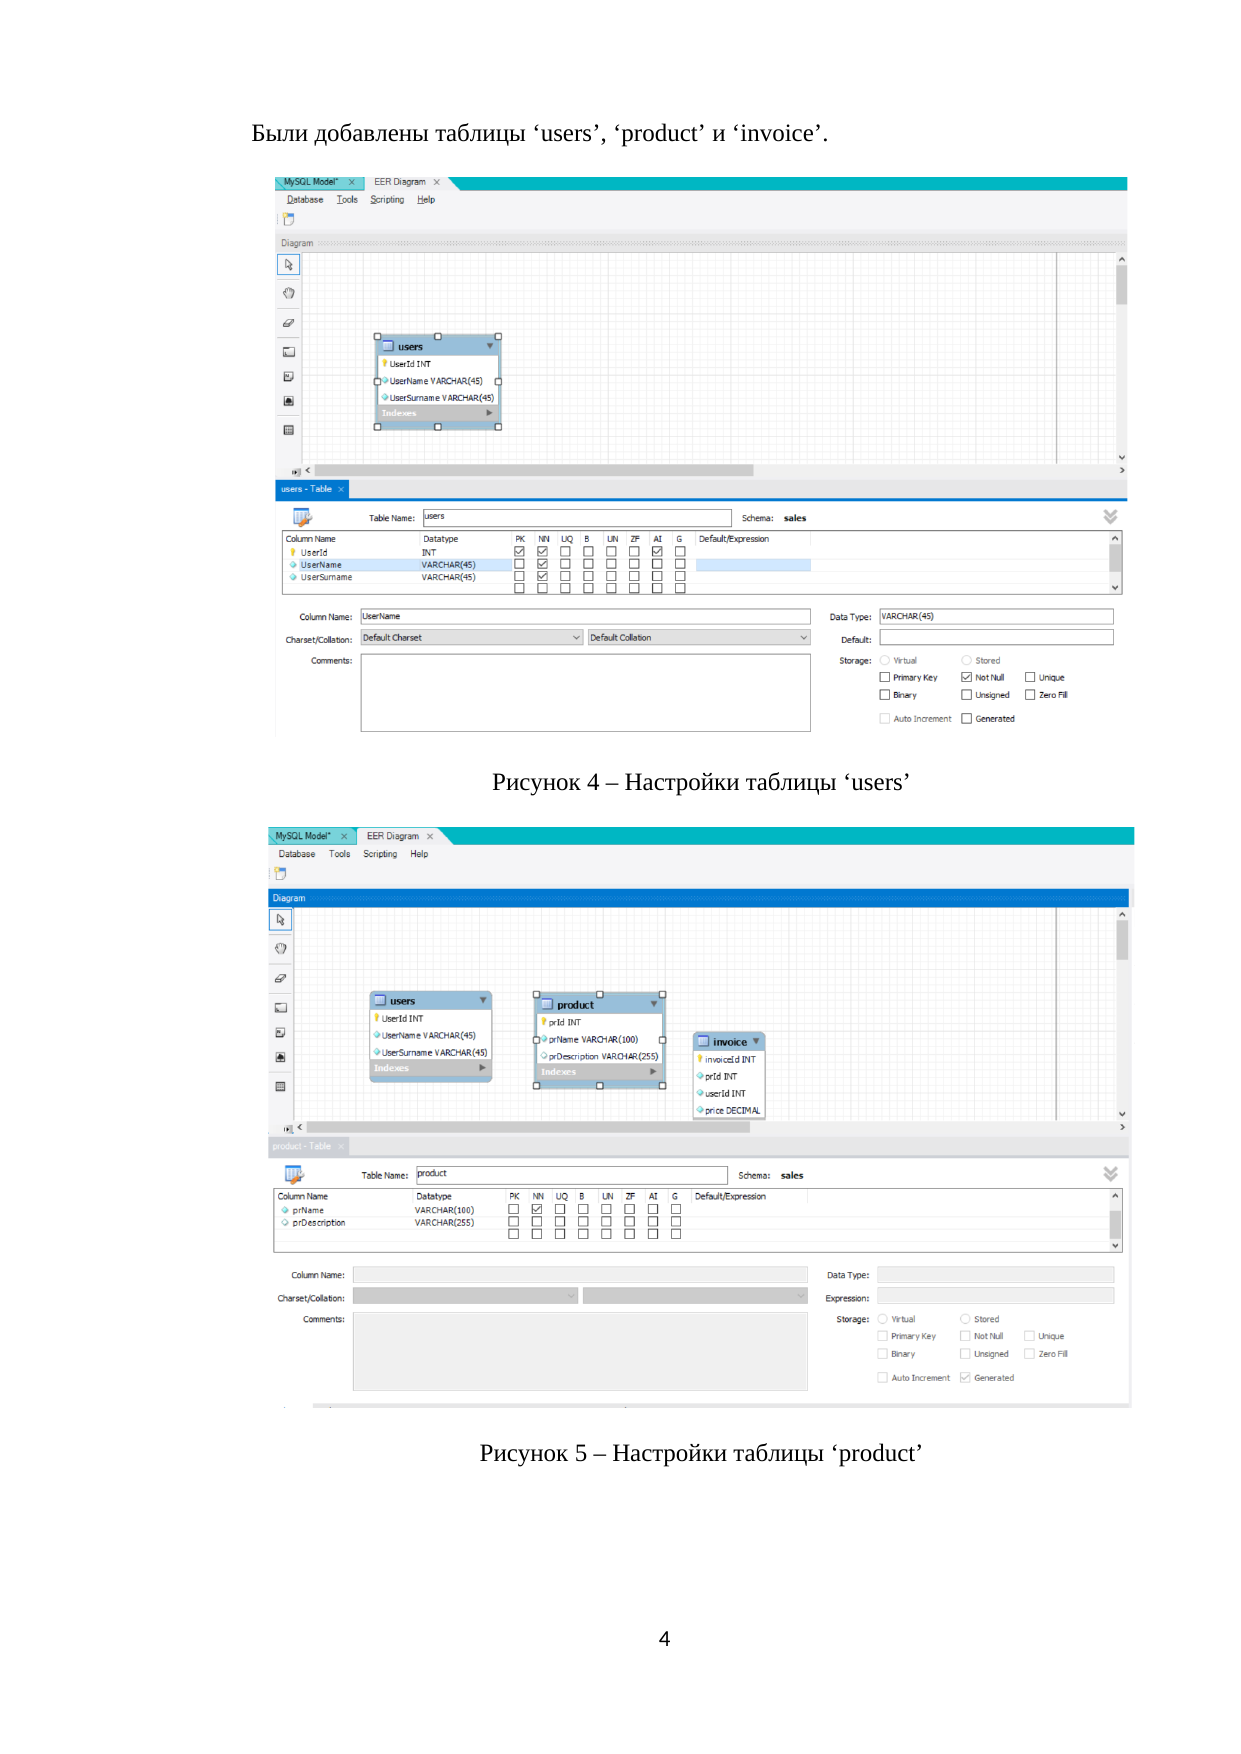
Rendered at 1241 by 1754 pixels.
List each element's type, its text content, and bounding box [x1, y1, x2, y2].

picture [268, 827, 1135, 1408]
text Рисунок 4 – Настройки таблицы ‘users’ [177, 767, 1152, 796]
picture [275, 177, 1128, 737]
text Рисунок 5 – Настройки таблицы ‘product’ [177, 1438, 1152, 1466]
text Были добавлены таблицы ‘users’, ‘product’ и ‘invoice’. [177, 118, 1152, 147]
